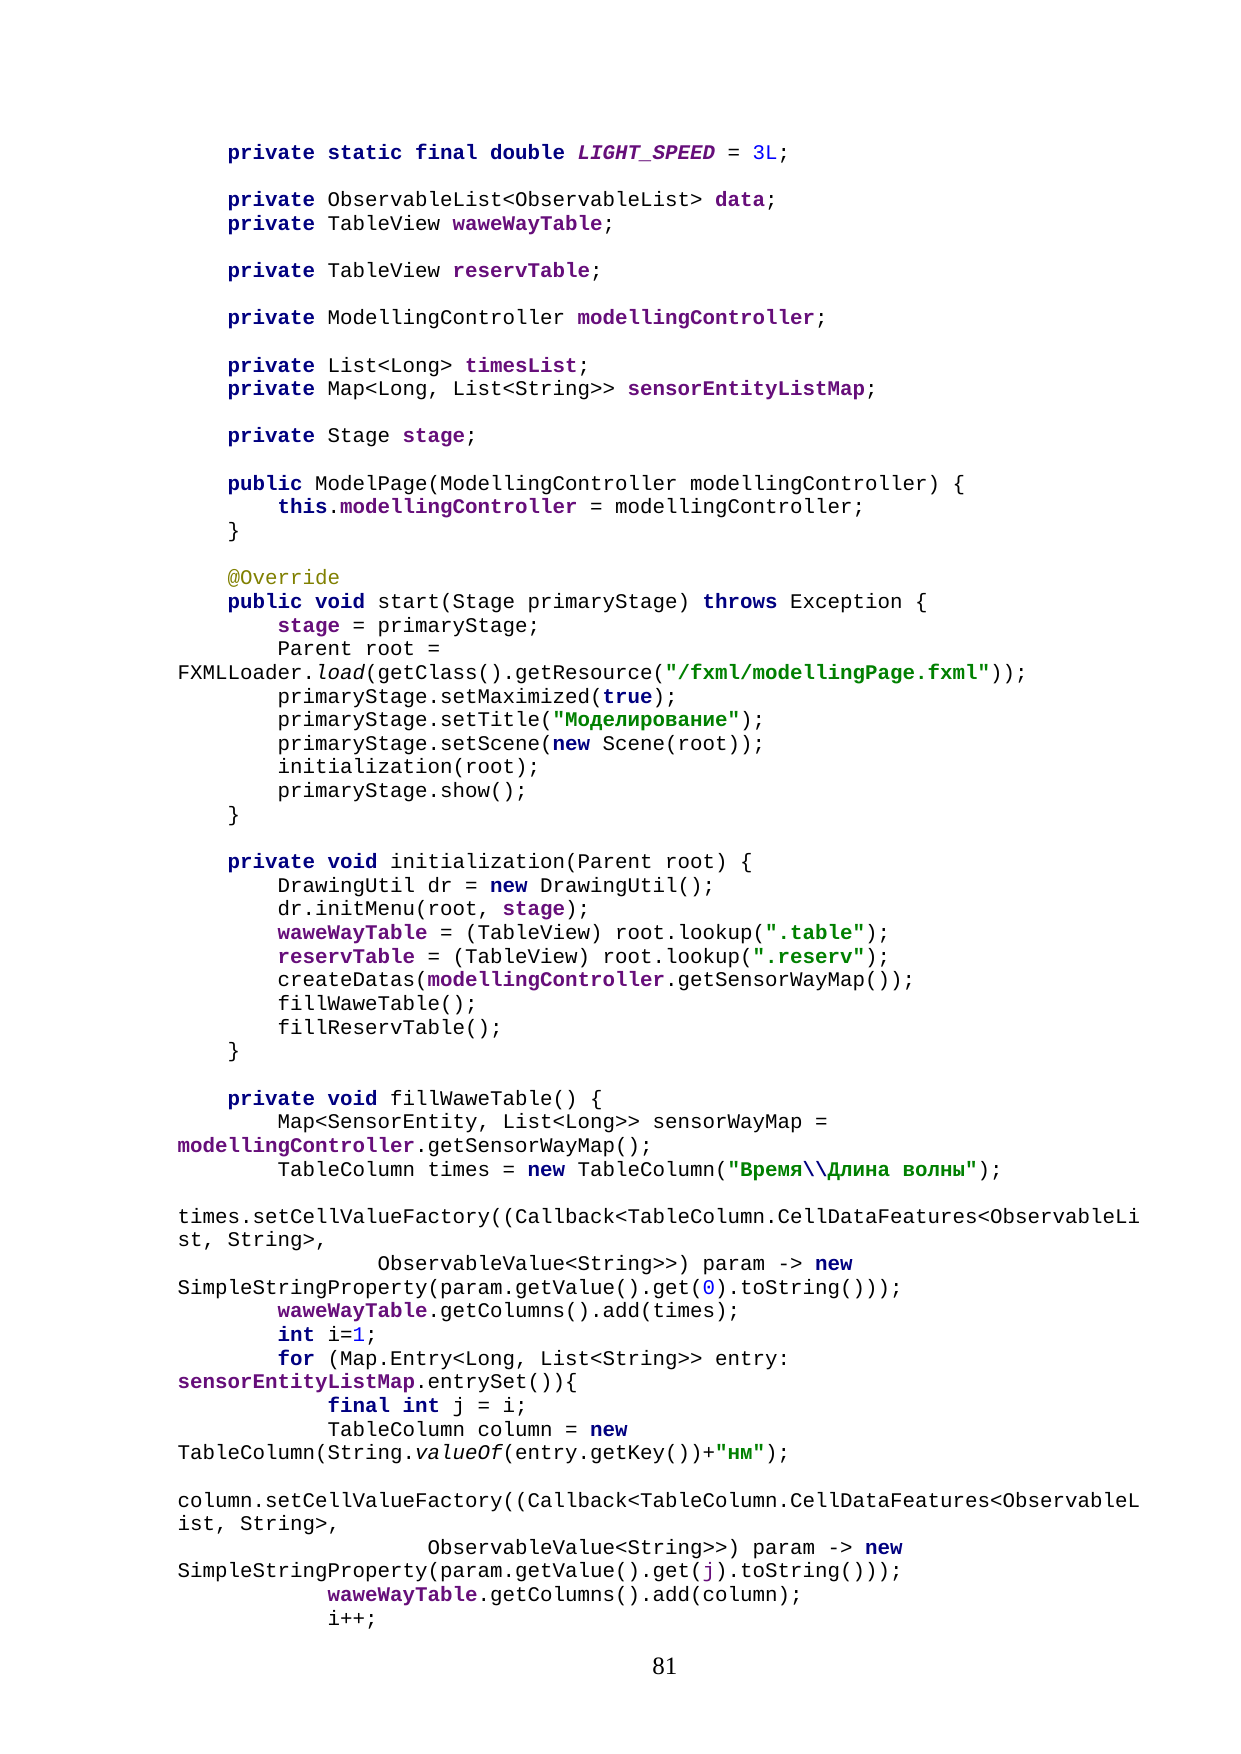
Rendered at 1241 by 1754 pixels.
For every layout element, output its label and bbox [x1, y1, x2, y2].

text [177, 118, 1152, 1631]
